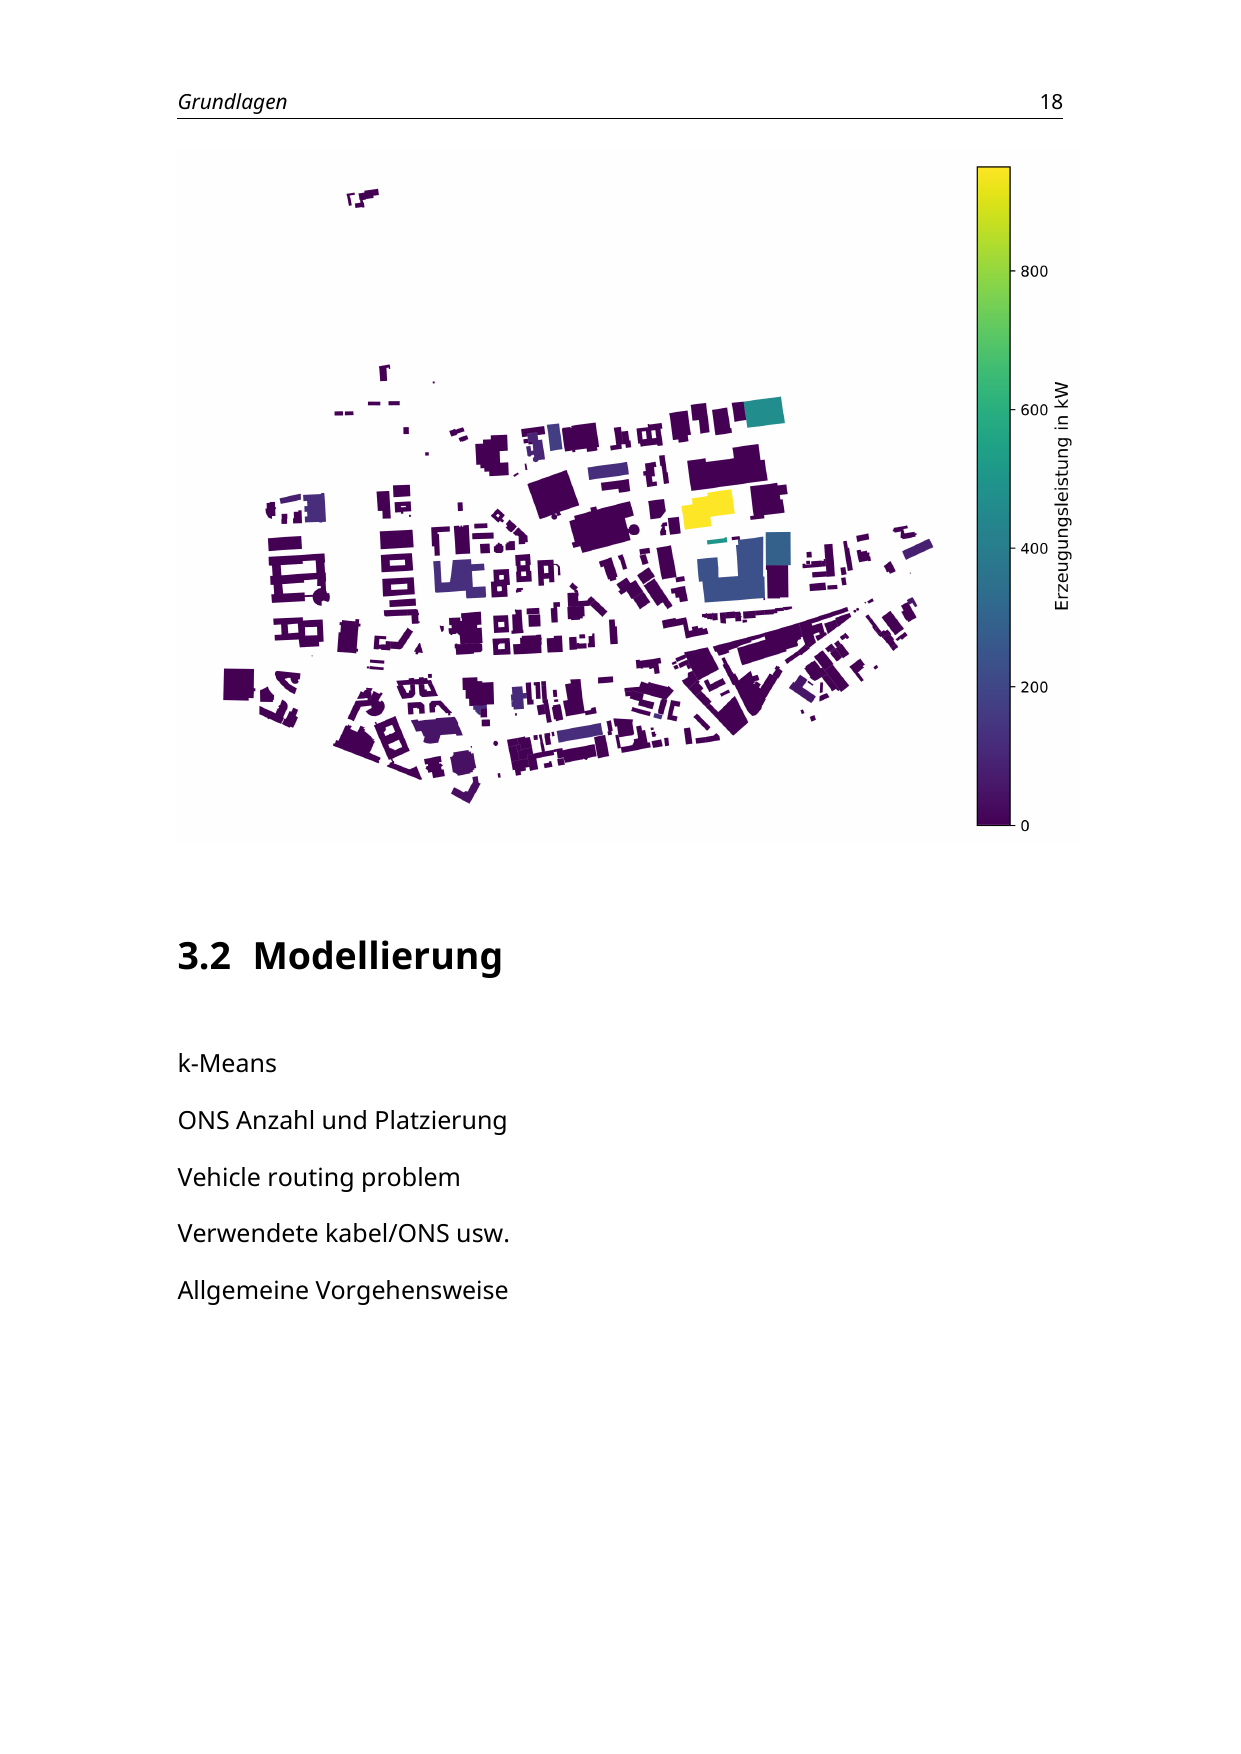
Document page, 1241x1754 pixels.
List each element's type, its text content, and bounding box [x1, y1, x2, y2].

picture [177, 147, 1082, 845]
text k-Means [177, 1046, 1063, 1080]
subtitle Modellierung [177, 929, 1063, 981]
text ONS Anzahl und Platzierung [177, 1103, 1063, 1137]
text Vehicle routing problem [177, 1159, 1063, 1193]
text Verwendete kabel/ONS usw. [177, 1216, 1063, 1250]
text Allgemeine Vorgehensweise [177, 1273, 1063, 1307]
